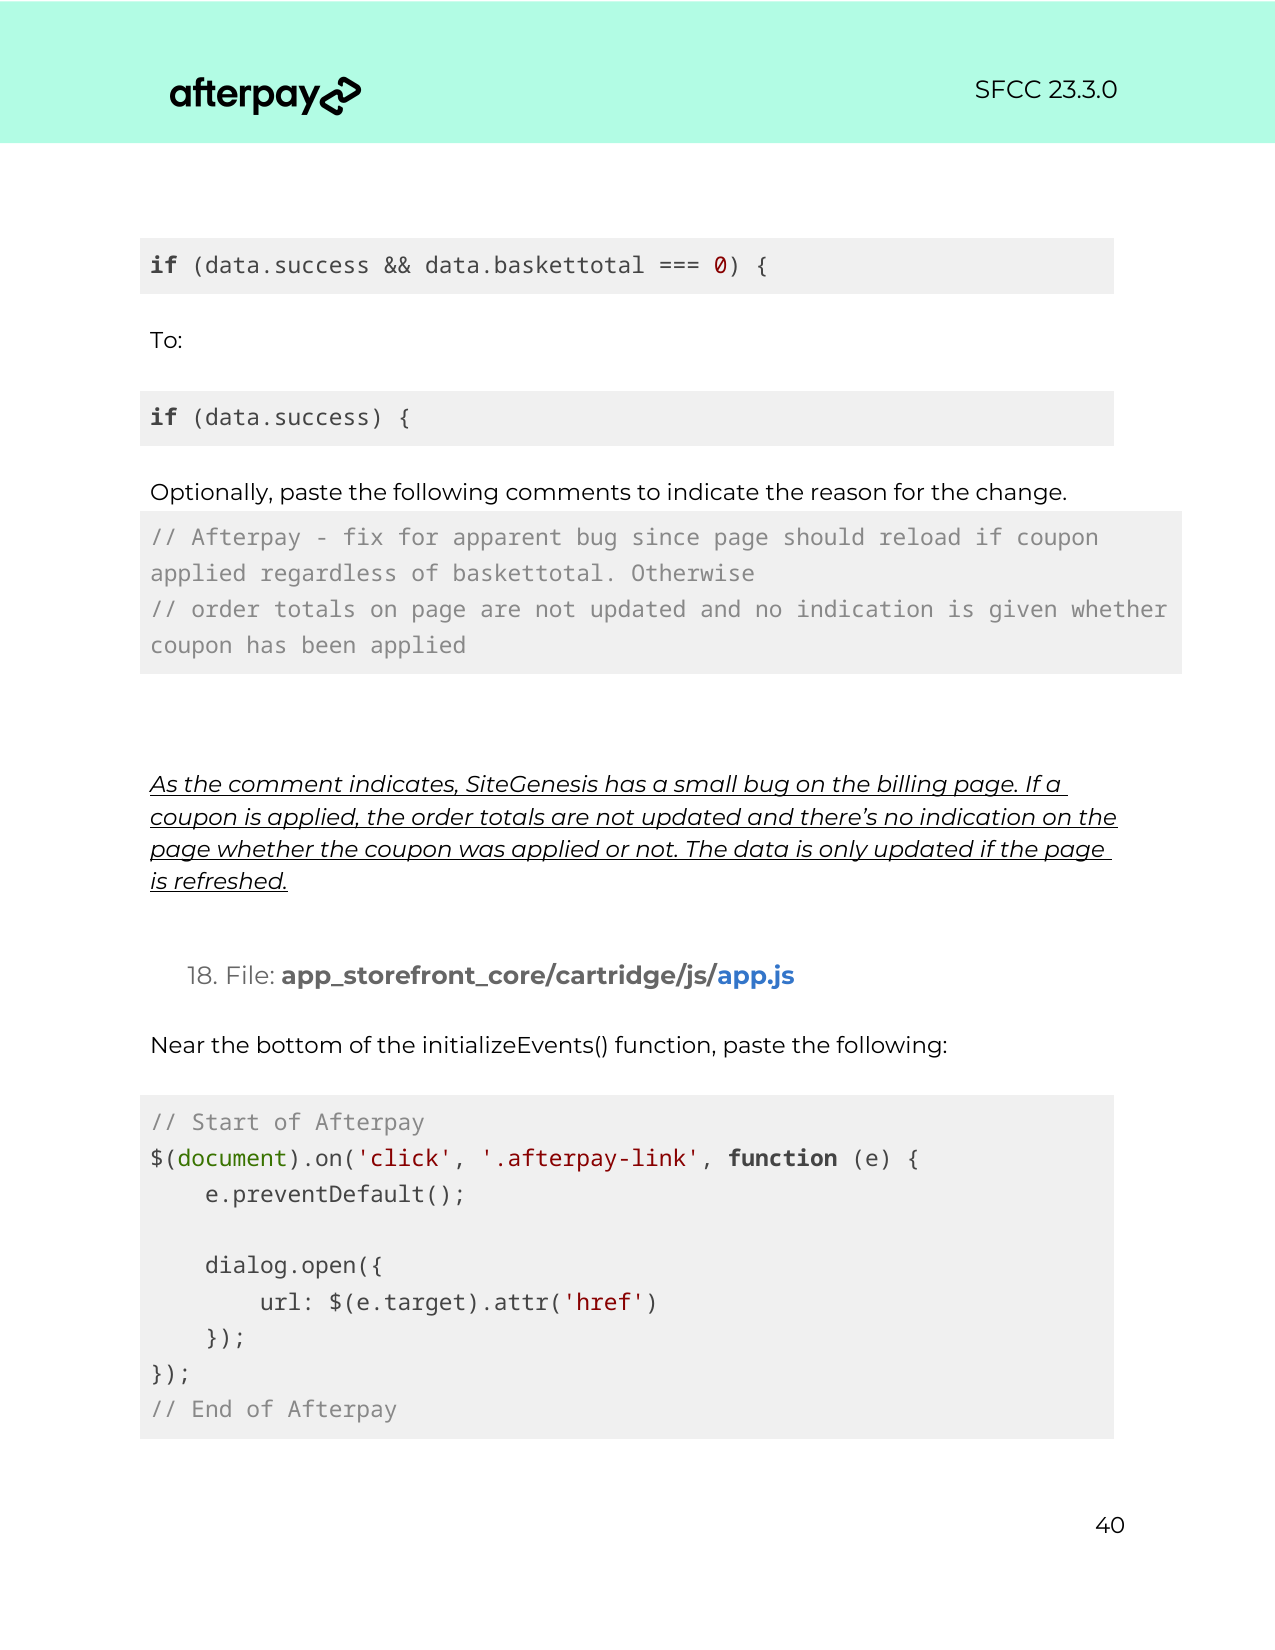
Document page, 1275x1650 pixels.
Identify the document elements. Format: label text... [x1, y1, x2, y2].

text As the comment indicates, SiteGenesis has a small bug on the billing page. If a coupon is applied, the order totals are not updated and there’s no indication on the page whether the coupon was applied or not. The data is only updated if the page is refreshed. [150, 738, 1125, 895]
subtitle File: app_storefront_core/cartridge/js/app.js [187, 960, 1125, 991]
table_header // Start of Afterpay $(document).on('click', '.afterpay-link', function (e) { e.preventDefault(); dialog.open({ url: $(e.target).attr('href') }); }); // End of Afterpay [140, 1095, 1114, 1439]
text Near the bottom of the initializeEvents() function, paste the following: [150, 1031, 1125, 1059]
table_header if (data.success) { [140, 391, 1114, 446]
table_header // Afterpay - fix for apparent bug since page should reload if coupon applied regardless of baskettotal. Otherwise // order totals on page are not updated and no indication is given whether coupon has been applied [140, 511, 1182, 674]
table_header if (data.success && data.baskettotal === 0) { [140, 238, 1114, 294]
text To: [150, 326, 1125, 354]
picture [134, 48, 397, 144]
text Optionally, paste the following comments to indicate the reason for the change. [150, 446, 1125, 506]
